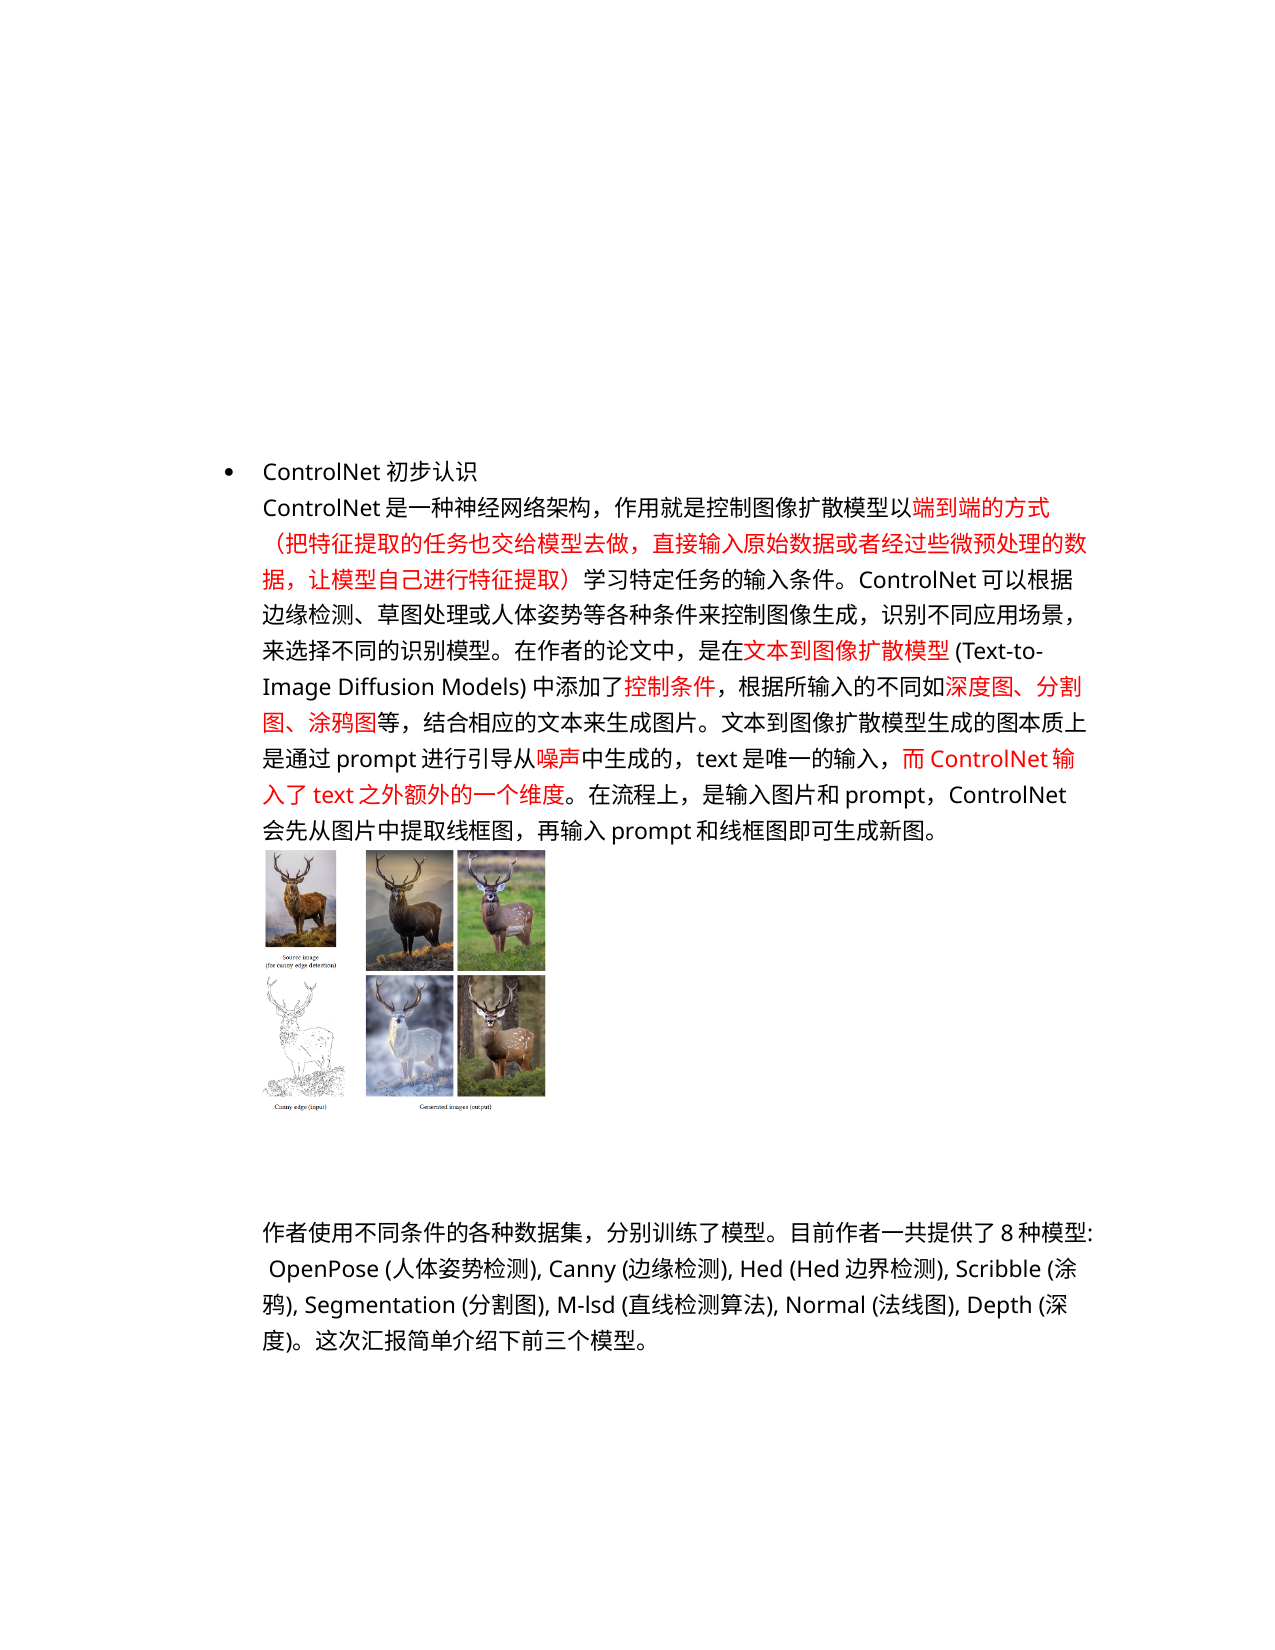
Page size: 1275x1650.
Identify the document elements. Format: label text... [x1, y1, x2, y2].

list ControlNet是一种神经网络架构，作用就是控制图像扩散模型以端到端的方式（把特征提取的任务也交给模型去做，直接输入原始数据或者经过些微预处理的数据，让模型自己进行特征提取）学习特定任务的输入条件。ControlNet可以根据边缘检测、草图处理或人体姿势等各种条件来控制图像生成，识别不同应用场景，来选择不同的识别模型。在作者的论文中，是在文本到图像扩散模型 (Text-to-Image Diffusion Models) 中添加了控制条件，根据所输入的不同如深度图、分割图、涂鸦图等，结合相应的文本来生成图片。文本到图像扩散模型生成的图本质上是通过prompt进行引导从噪声中生成的，text是唯一的输入，而ControlNet输入了text之外额外的一个维度。在流程上，是输入图片和prompt，ControlNet会先从图片中提取线框图，再输入prompt和线框图即可生成新图。 [262, 490, 1087, 846]
list 作者使用不同条件的各种数据集，分别训练了模型。目前作者一共提供了8种模型: OpenPose (人体姿势检测), Canny (边缘检测), Hed (Hed边界检测), Scribble (涂鸦), Segmentation (分割图), M-lsd (直线检测算法), Normal (法线图), Depth (深度)。这次汇报简单介绍下前三个模型。 [262, 1215, 1087, 1356]
list ControlNet 初步认识 [225, 454, 1087, 487]
picture [262, 848, 547, 1112]
